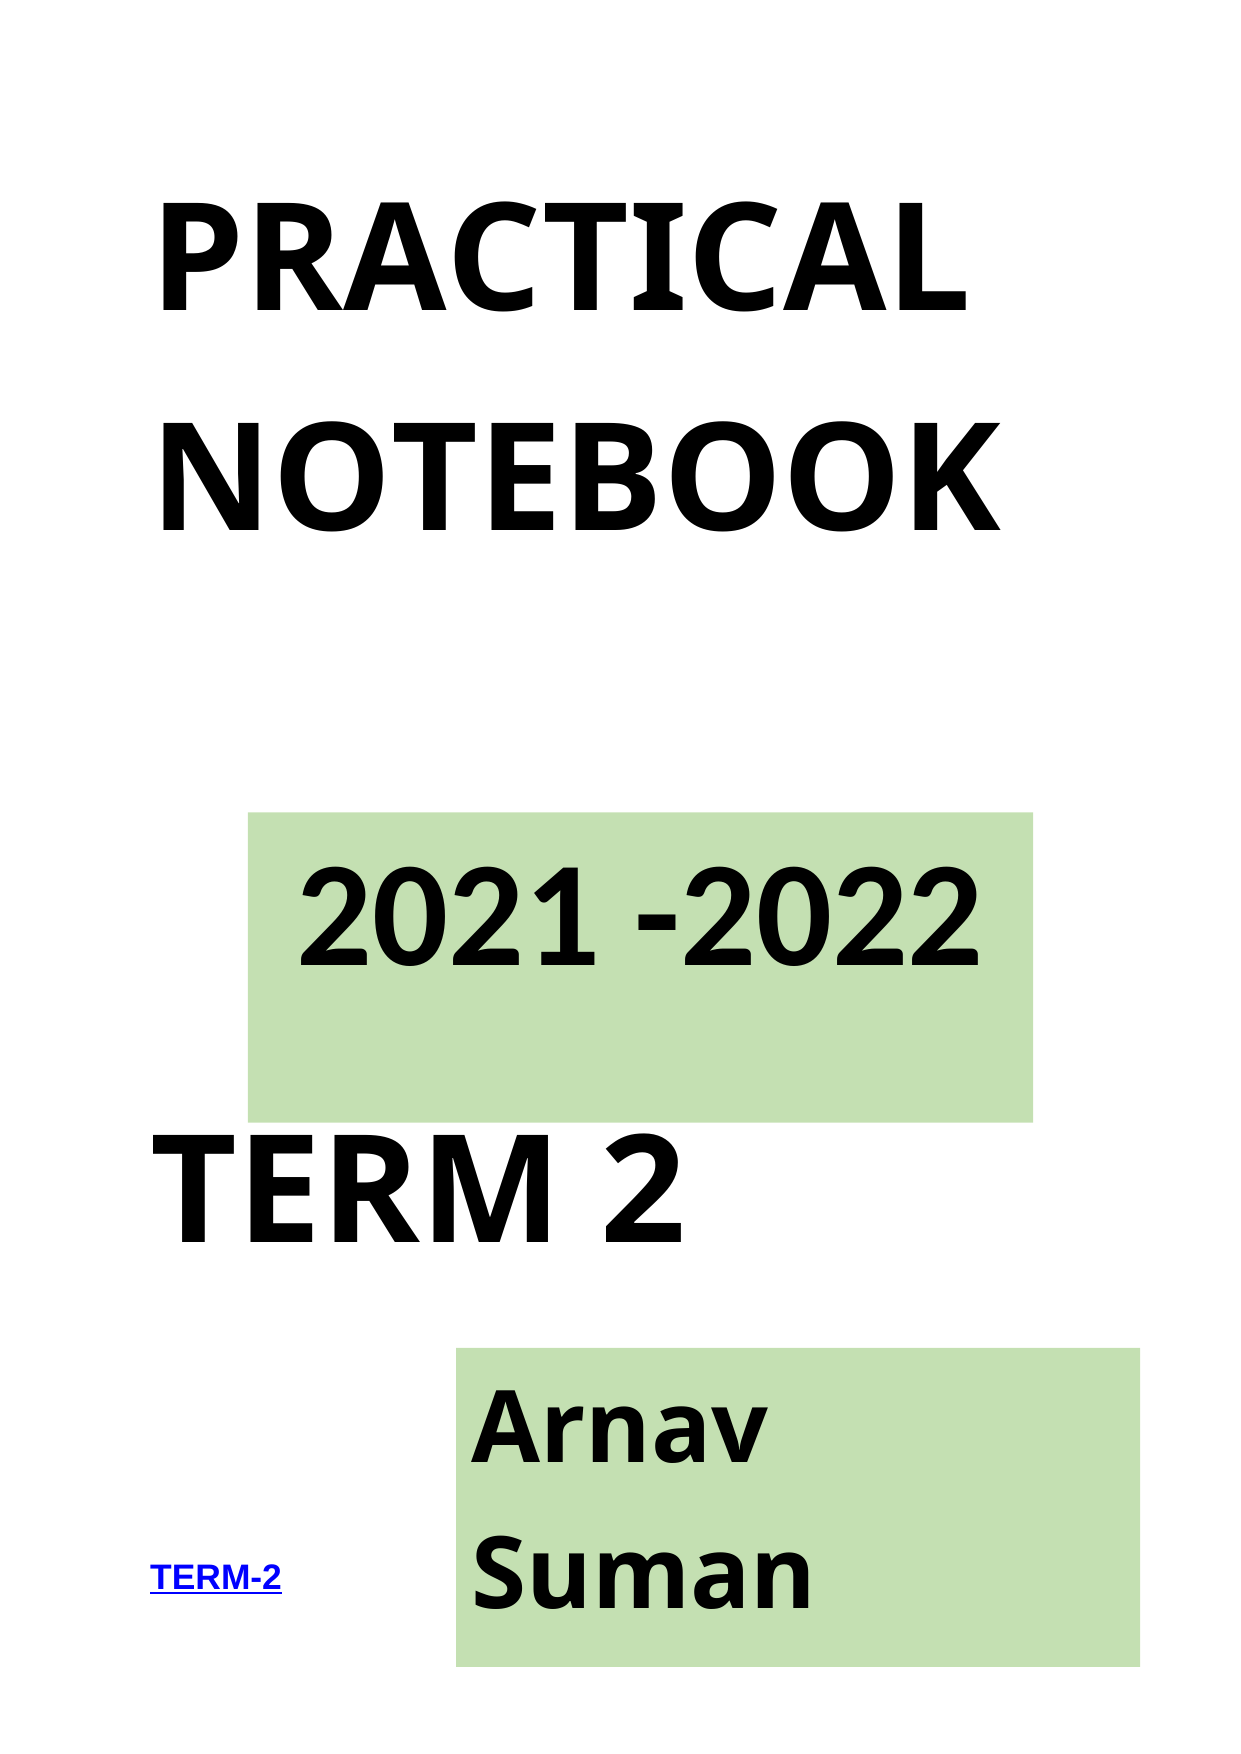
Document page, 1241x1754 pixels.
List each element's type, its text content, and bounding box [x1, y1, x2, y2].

text TERM-2 [150, 1556, 456, 1597]
text TERM 2 [150, 1082, 1090, 1286]
text PRACTICAL NOTEBOOK [150, 150, 1090, 575]
